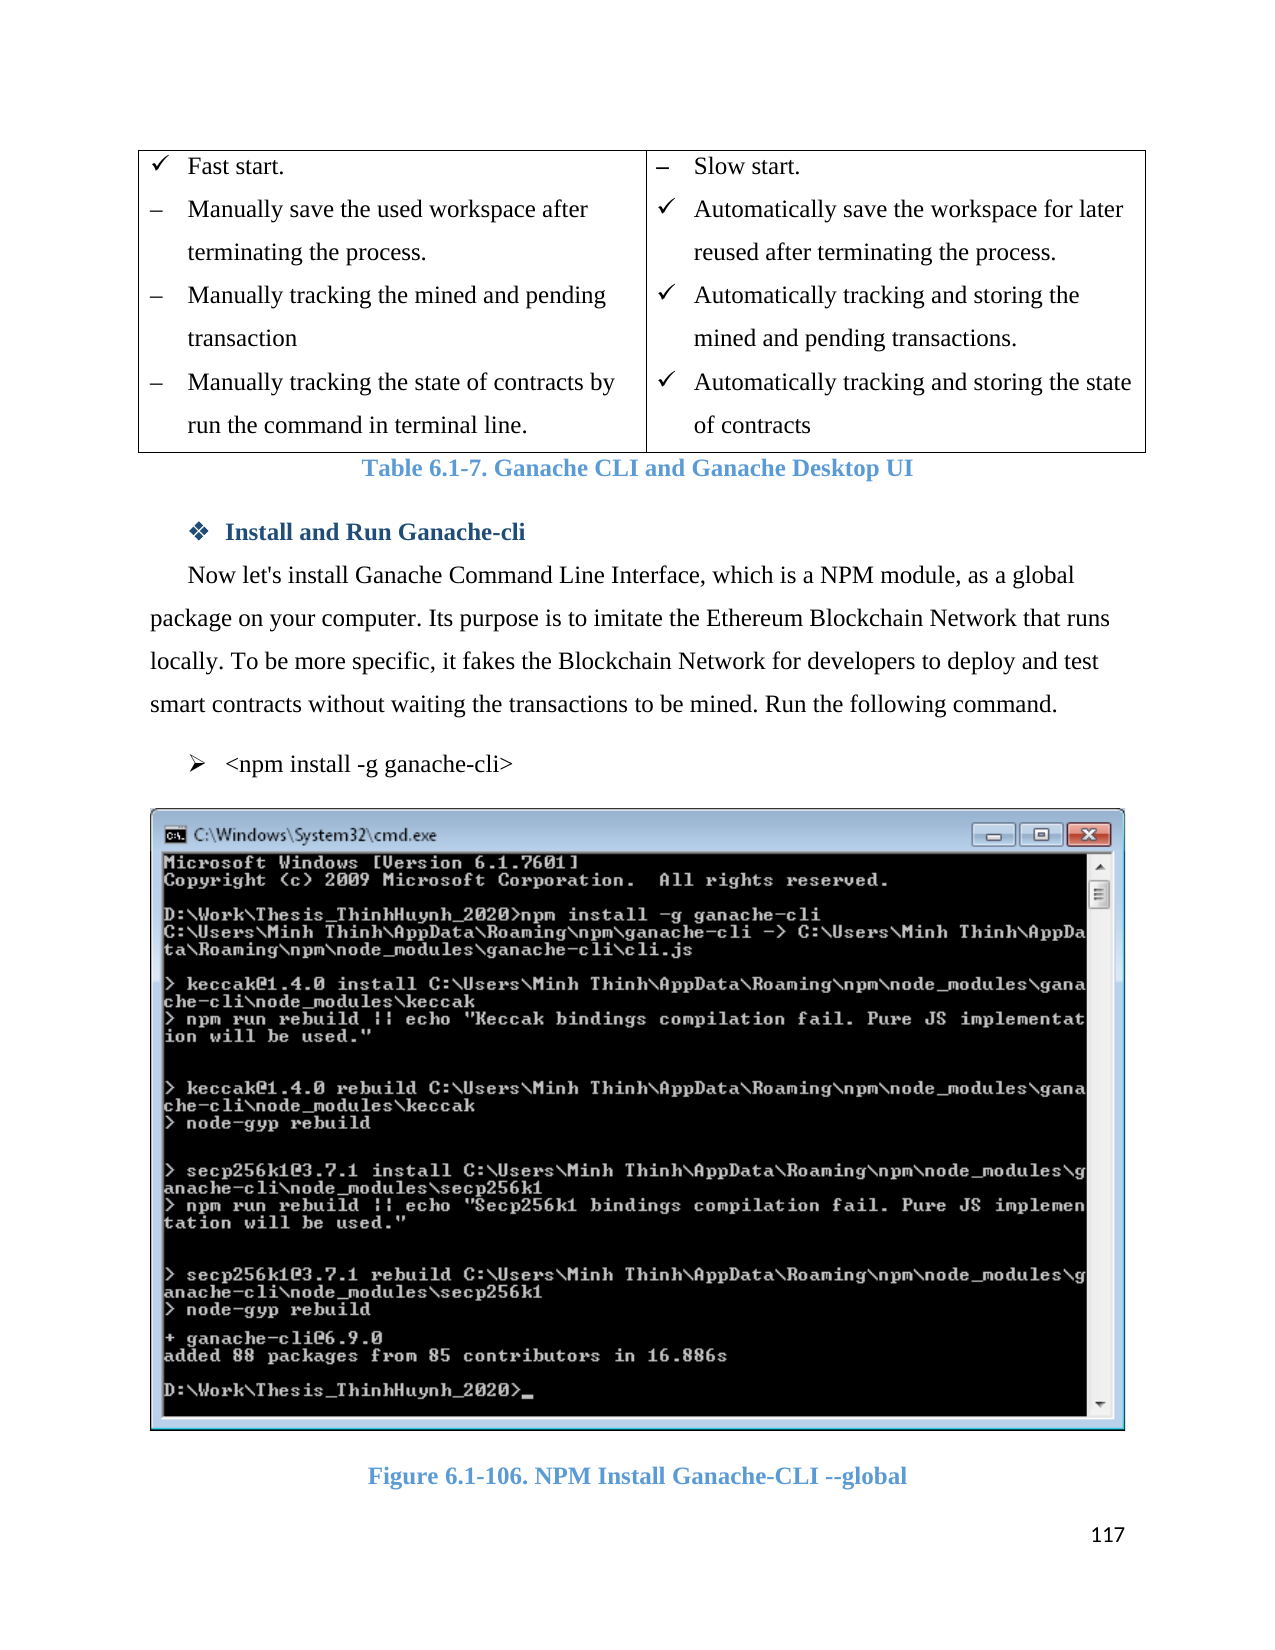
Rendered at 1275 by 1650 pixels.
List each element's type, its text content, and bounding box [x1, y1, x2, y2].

picture [150, 808, 1125, 1431]
table_cell Fast start. Manually save the used workspace after terminating the process. Manually tracking the mined and pending transaction Manually tracking the state of contracts by run the command in terminal line. [139, 151, 646, 452]
text Now let's install Ganache Command Line Interface, which is a NPM module, as a global package on your computer. Its purpose is to imitate the Ethereum Blockchain Network that runs locally. To be more specific, it fakes the Blockchain Network for developers to deploy and test smart contracts without waiting the transactions to be mined. Run the following command. [150, 560, 1125, 718]
list <npm install -g ganache-cli> [187, 749, 1125, 778]
table_cell Slow start. Automatically save the workspace for later reused after terminating the process. Automatically tracking and storing the mined and pending transactions. Automatically tracking and storing the state of contracts [647, 151, 1145, 452]
subtitle Install and Run Ganache-cli [187, 517, 1125, 545]
